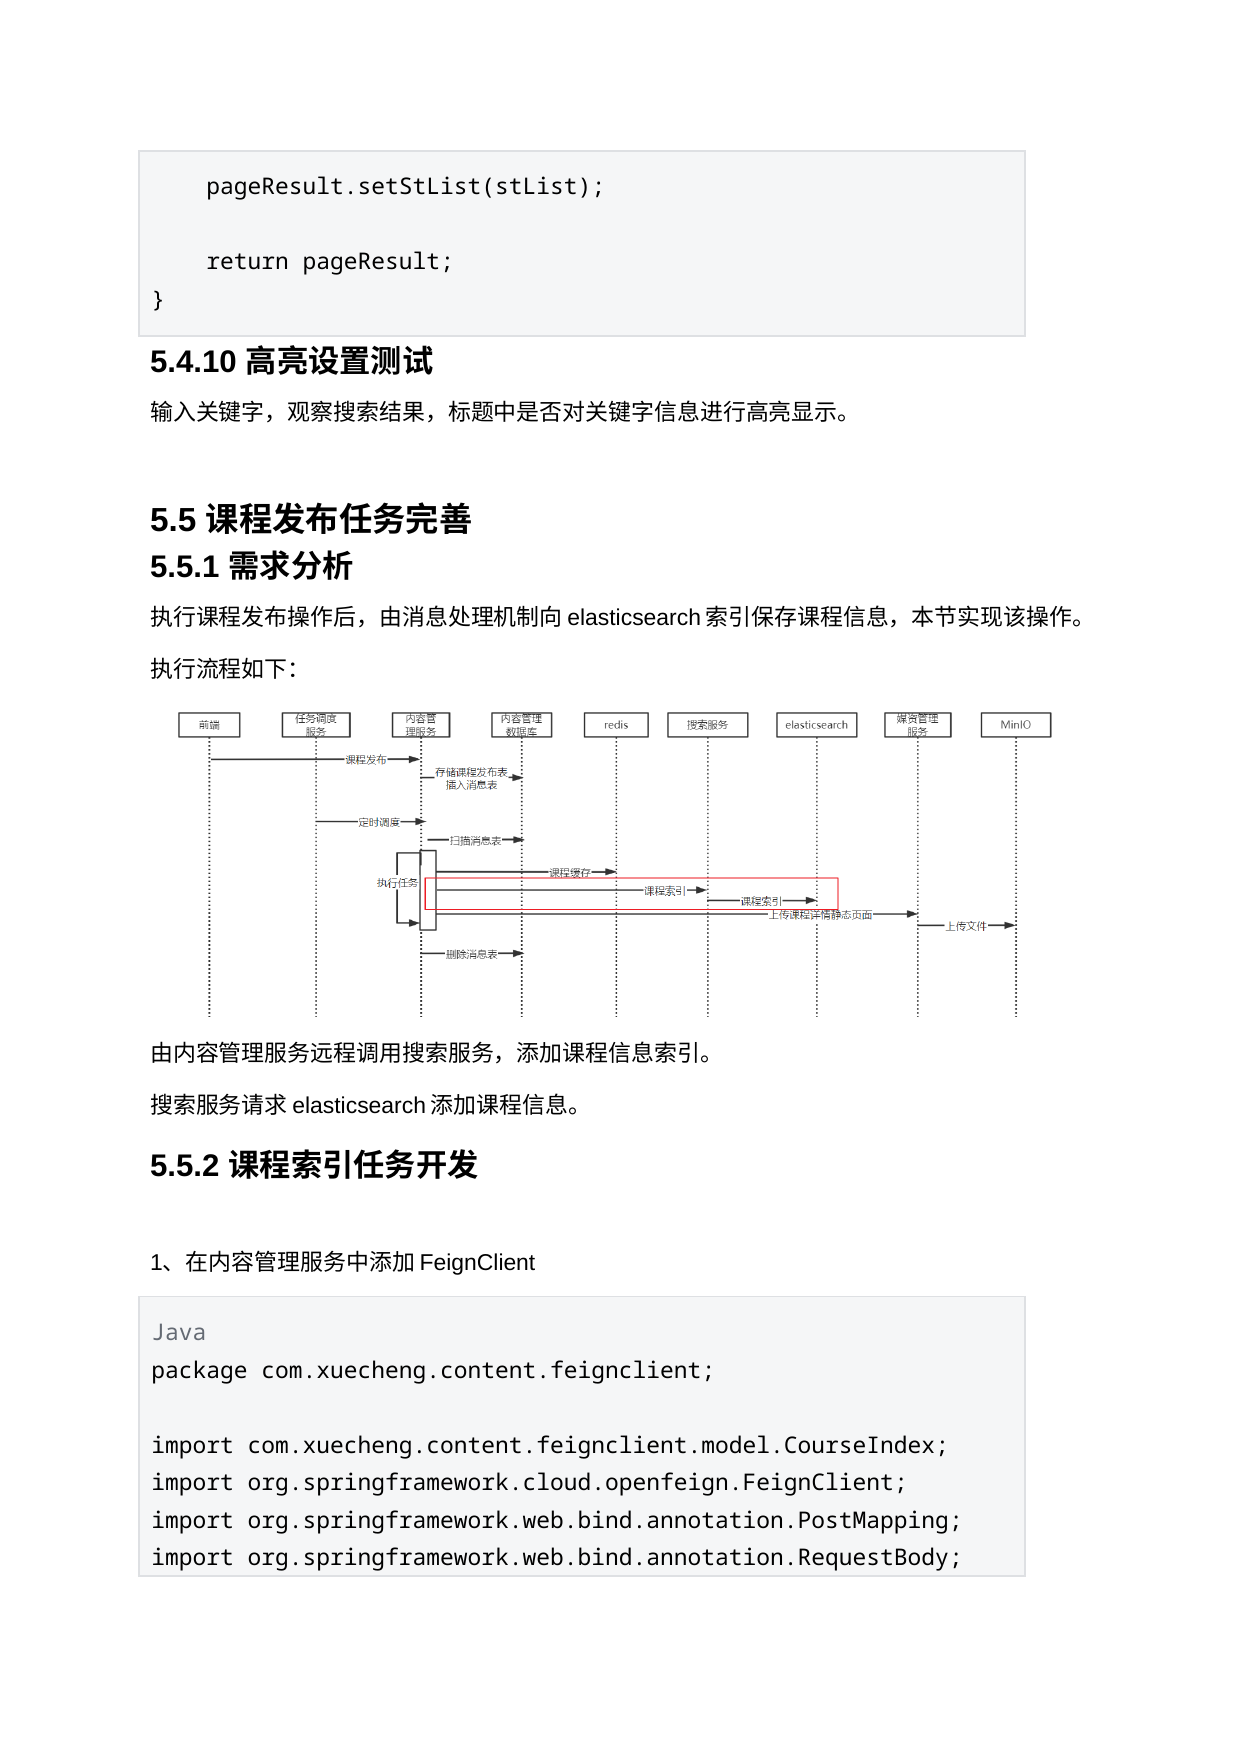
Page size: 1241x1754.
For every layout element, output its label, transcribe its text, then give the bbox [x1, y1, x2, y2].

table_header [140, 152, 1024, 335]
text 执行课程发布操作后，由消息处理机制向elasticsearch索引保存课程信息，本节实现该操作。 [150, 598, 1090, 632]
text 输入关键字，观察搜索结果，标题中是否对关键字信息进行高亮显示。 [150, 394, 1090, 427]
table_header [140, 1297, 1024, 1575]
text 1、在内容管理服务中添加FeignClient [150, 1243, 1090, 1277]
picture [177, 703, 1064, 1017]
text 由内容管理服务远程调用搜索服务，添加课程信息索引。 [150, 1035, 1090, 1068]
text 搜索服务请求elasticsearch添加课程信息。 [150, 1087, 1090, 1121]
text 执行流程如下： [150, 651, 1090, 684]
